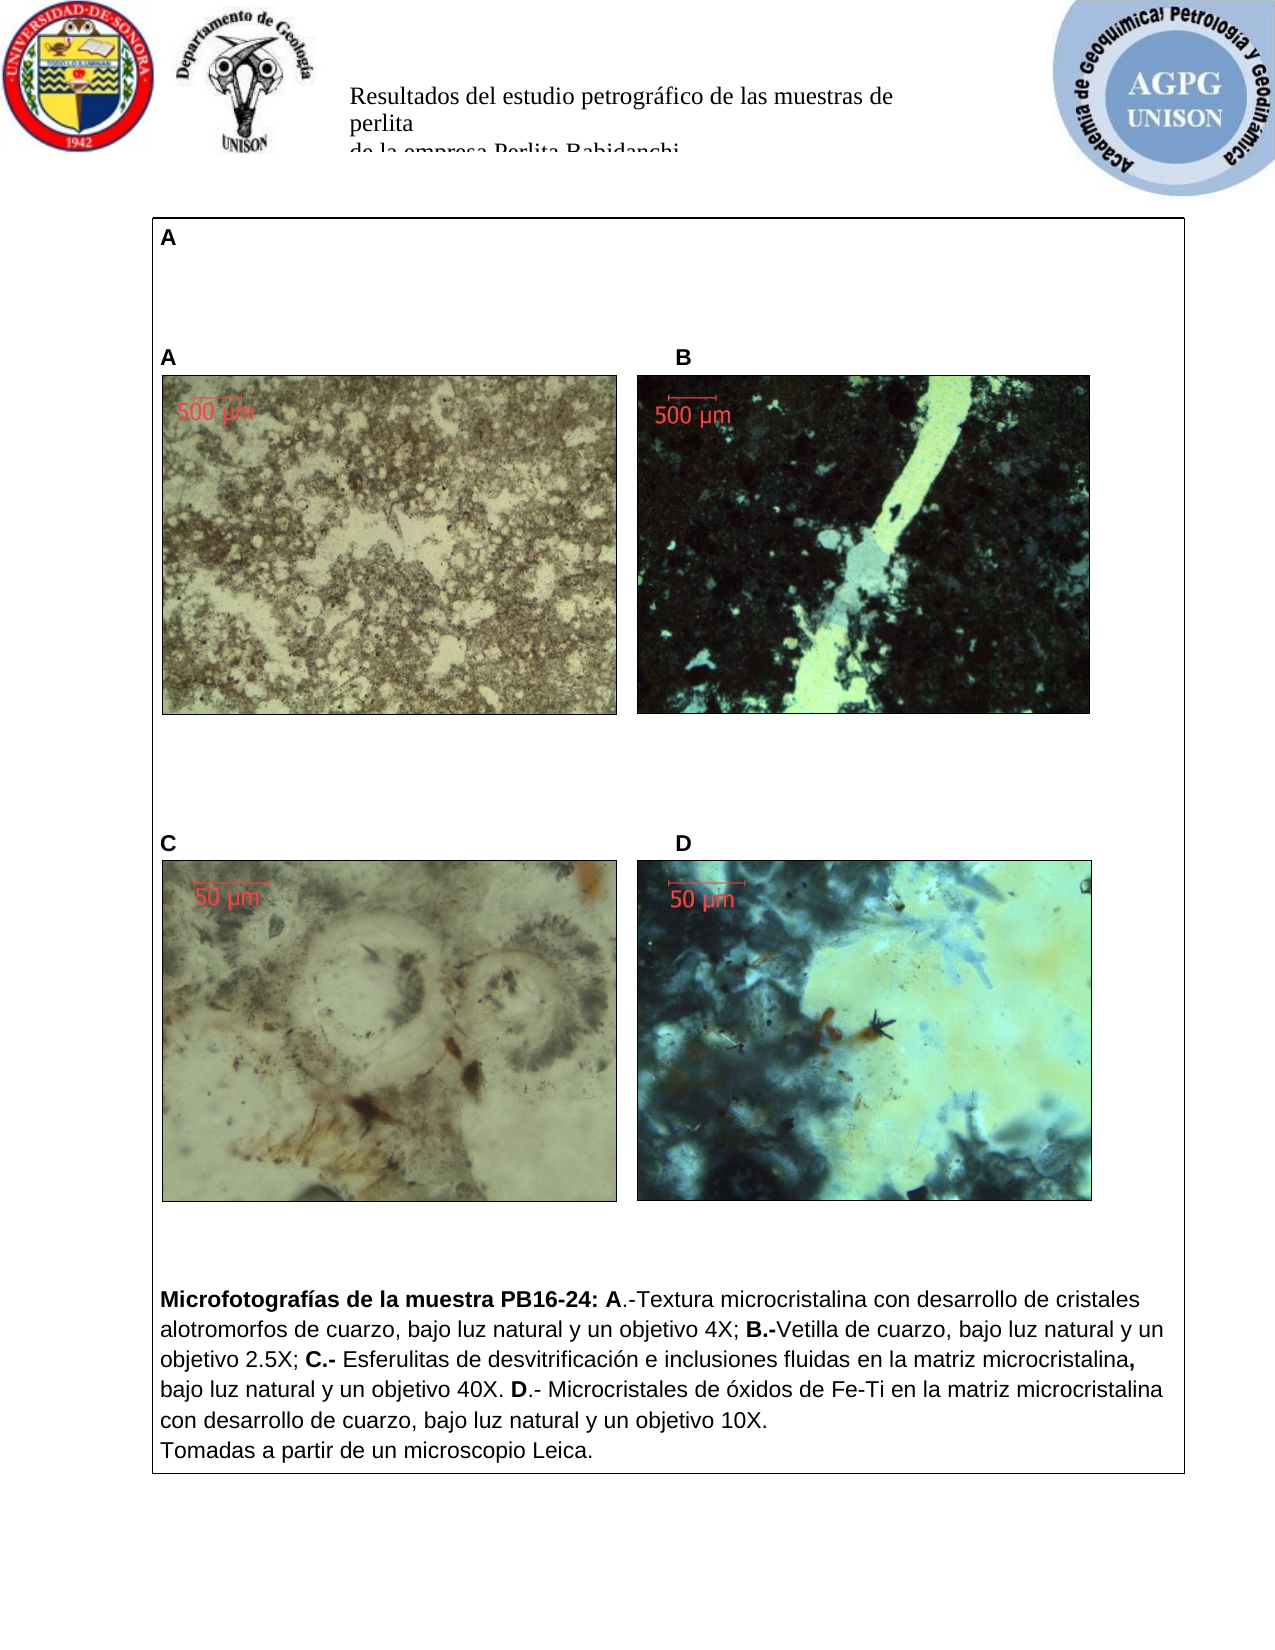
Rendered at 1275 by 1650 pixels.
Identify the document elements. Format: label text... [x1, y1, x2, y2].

text Microfotografías de la muestra PB16-24: A.-Textura microcristalina con desarrollo de cristales alotromorfos de cuarzo, bajo luz natural y un objetivo 4X; B.-Vetilla de cuarzo, bajo luz natural y un objetivo 2.5X; C.- Esferulitas de desvitrificación e inclusiones fluidas en la matriz microcristalina, bajo luz natural y un objetivo 40X. D.- Microcristales de óxidos de Fe-Ti en la matriz microcristalina con desarrollo de cuarzo, bajo luz natural y un objetivo 10X. [160, 1286, 1167, 1433]
picture [163, 376, 616, 714]
picture [163, 861, 616, 1201]
picture [165, 6, 322, 154]
picture [638, 861, 1091, 1200]
text A [160, 224, 1275, 250]
text A B [160, 344, 1275, 370]
picture [638, 376, 1089, 713]
text C D [160, 830, 1275, 856]
picture [1052, 0, 1275, 206]
picture [0, 0, 157, 155]
text Tomadas a partir de un microscopio Leica. [160, 1437, 1275, 1463]
